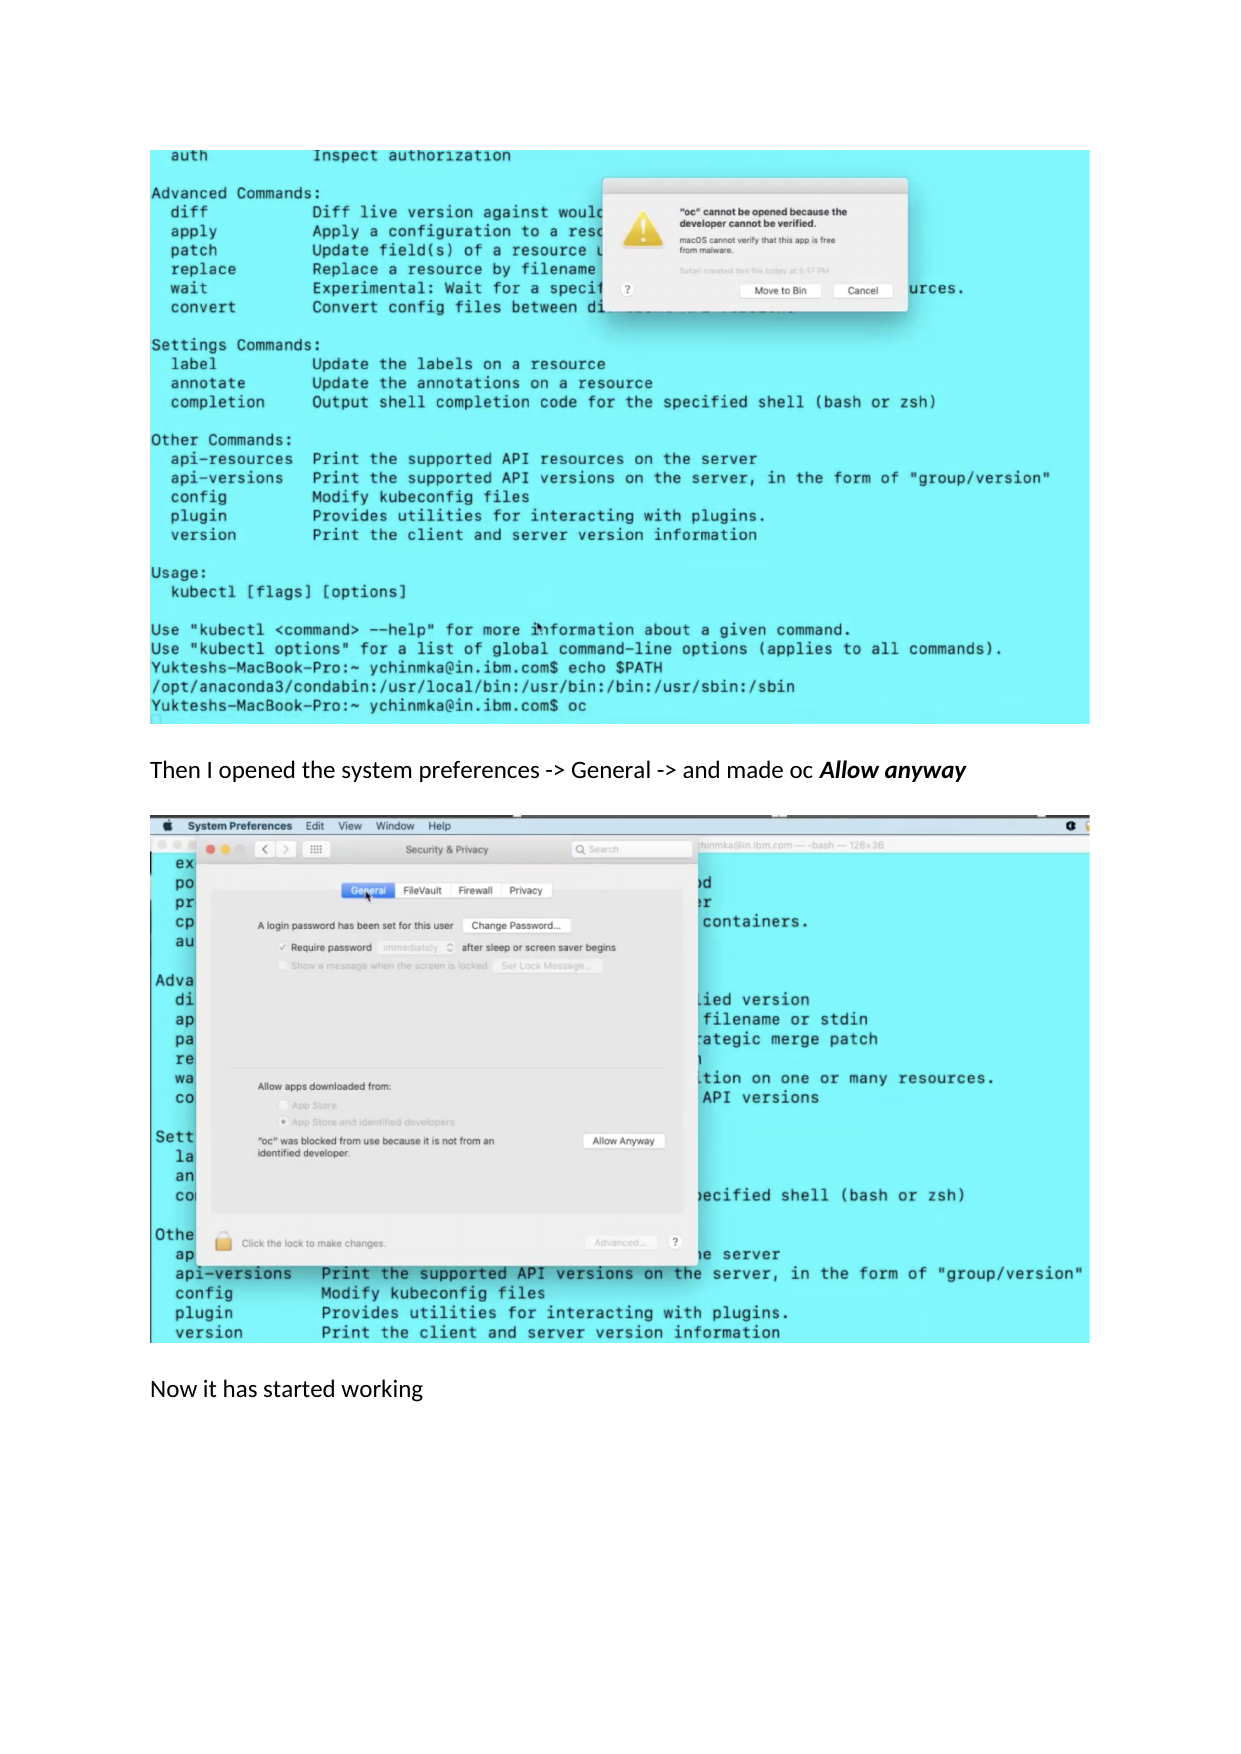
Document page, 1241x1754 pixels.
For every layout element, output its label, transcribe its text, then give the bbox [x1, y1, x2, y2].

picture [150, 150, 1090, 724]
text Then I opened the system preferences -> General -> and made oc Allow anyway [150, 754, 1090, 785]
text Now it has started working [150, 1373, 1090, 1404]
picture [150, 815, 1090, 1343]
